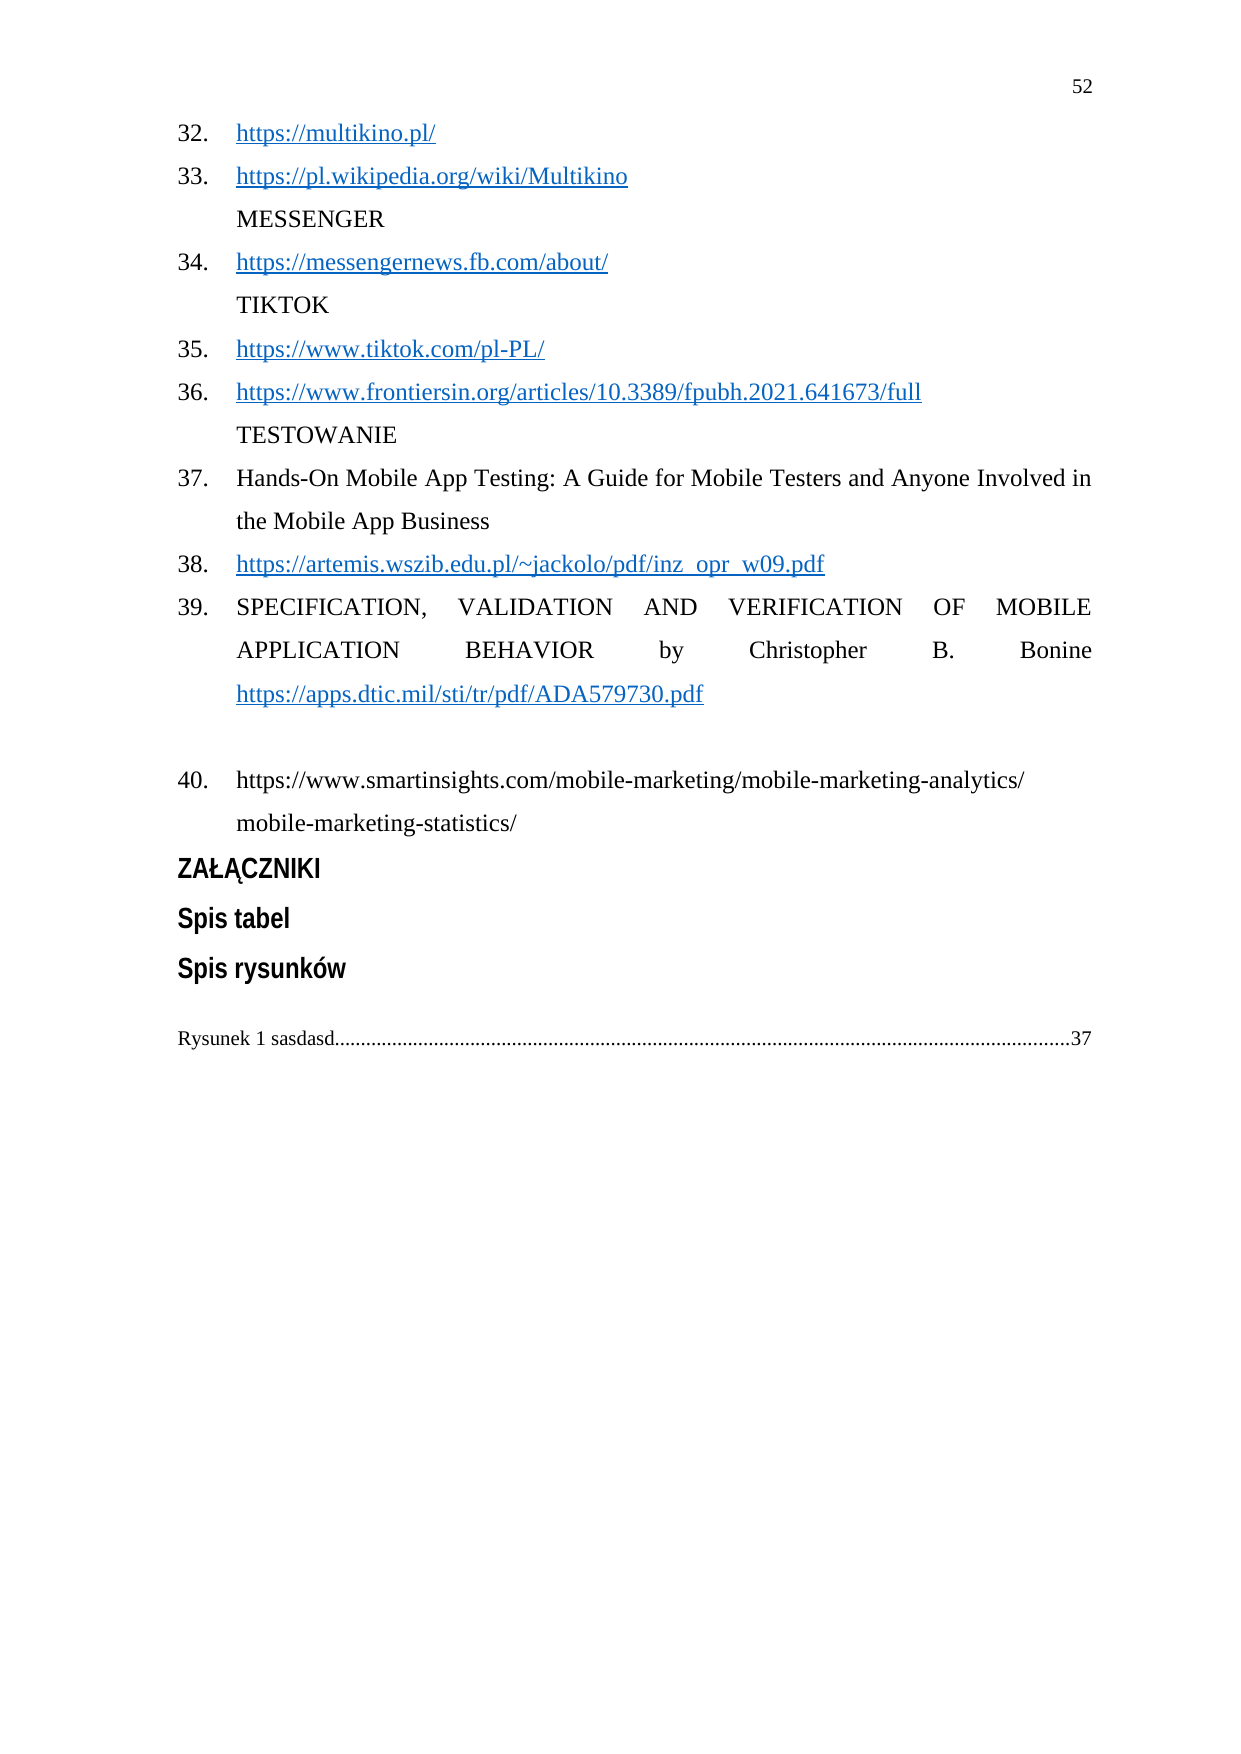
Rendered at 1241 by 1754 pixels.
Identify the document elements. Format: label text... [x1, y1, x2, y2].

list https://multikino.pl/ [177, 118, 1092, 147]
list https://messengernews.fb.com/about/ [177, 247, 1092, 276]
list https://www.frontiersin.org/articles/10.3389/fpubh.2021.641673/full [177, 377, 1092, 406]
list Hands-On Mobile App Testing: A Guide for Mobile Testers and Anyone Involved in the Mobile App Business [177, 463, 1092, 535]
list Spis tabel [177, 901, 1092, 935]
text MESSENGER [236, 204, 1092, 233]
list Spis rysunków [177, 951, 1092, 985]
list https://www.tiktok.com/pl-PL/ [177, 334, 1092, 362]
text TESTOWANIE [236, 420, 1092, 449]
list ZAŁĄCZNIKI [177, 851, 1092, 885]
list SPECIFICATION, VALIDATION AND VERIFICATION OF MOBILE APPLICATION BEHAVIOR by Christopher B. Bonine https://apps.dtic.mil/sti/tr/pdf/ADA579730.pdf [177, 592, 1092, 707]
text Rysunek 1 sasdasd 37 [177, 1026, 1092, 1050]
list https://pl.wikipedia.org/wiki/Multikino [177, 161, 1092, 190]
list https://artemis.wszib.edu.pl/~jackolo/pdf/inz_opr_w09.pdf [177, 549, 1092, 578]
text TIKTOK [236, 291, 1092, 319]
list https://www.smartinsights.com/mobile-marketing/mobile-marketing-analytics/mobile-marketing-statistics/ [177, 765, 1092, 837]
